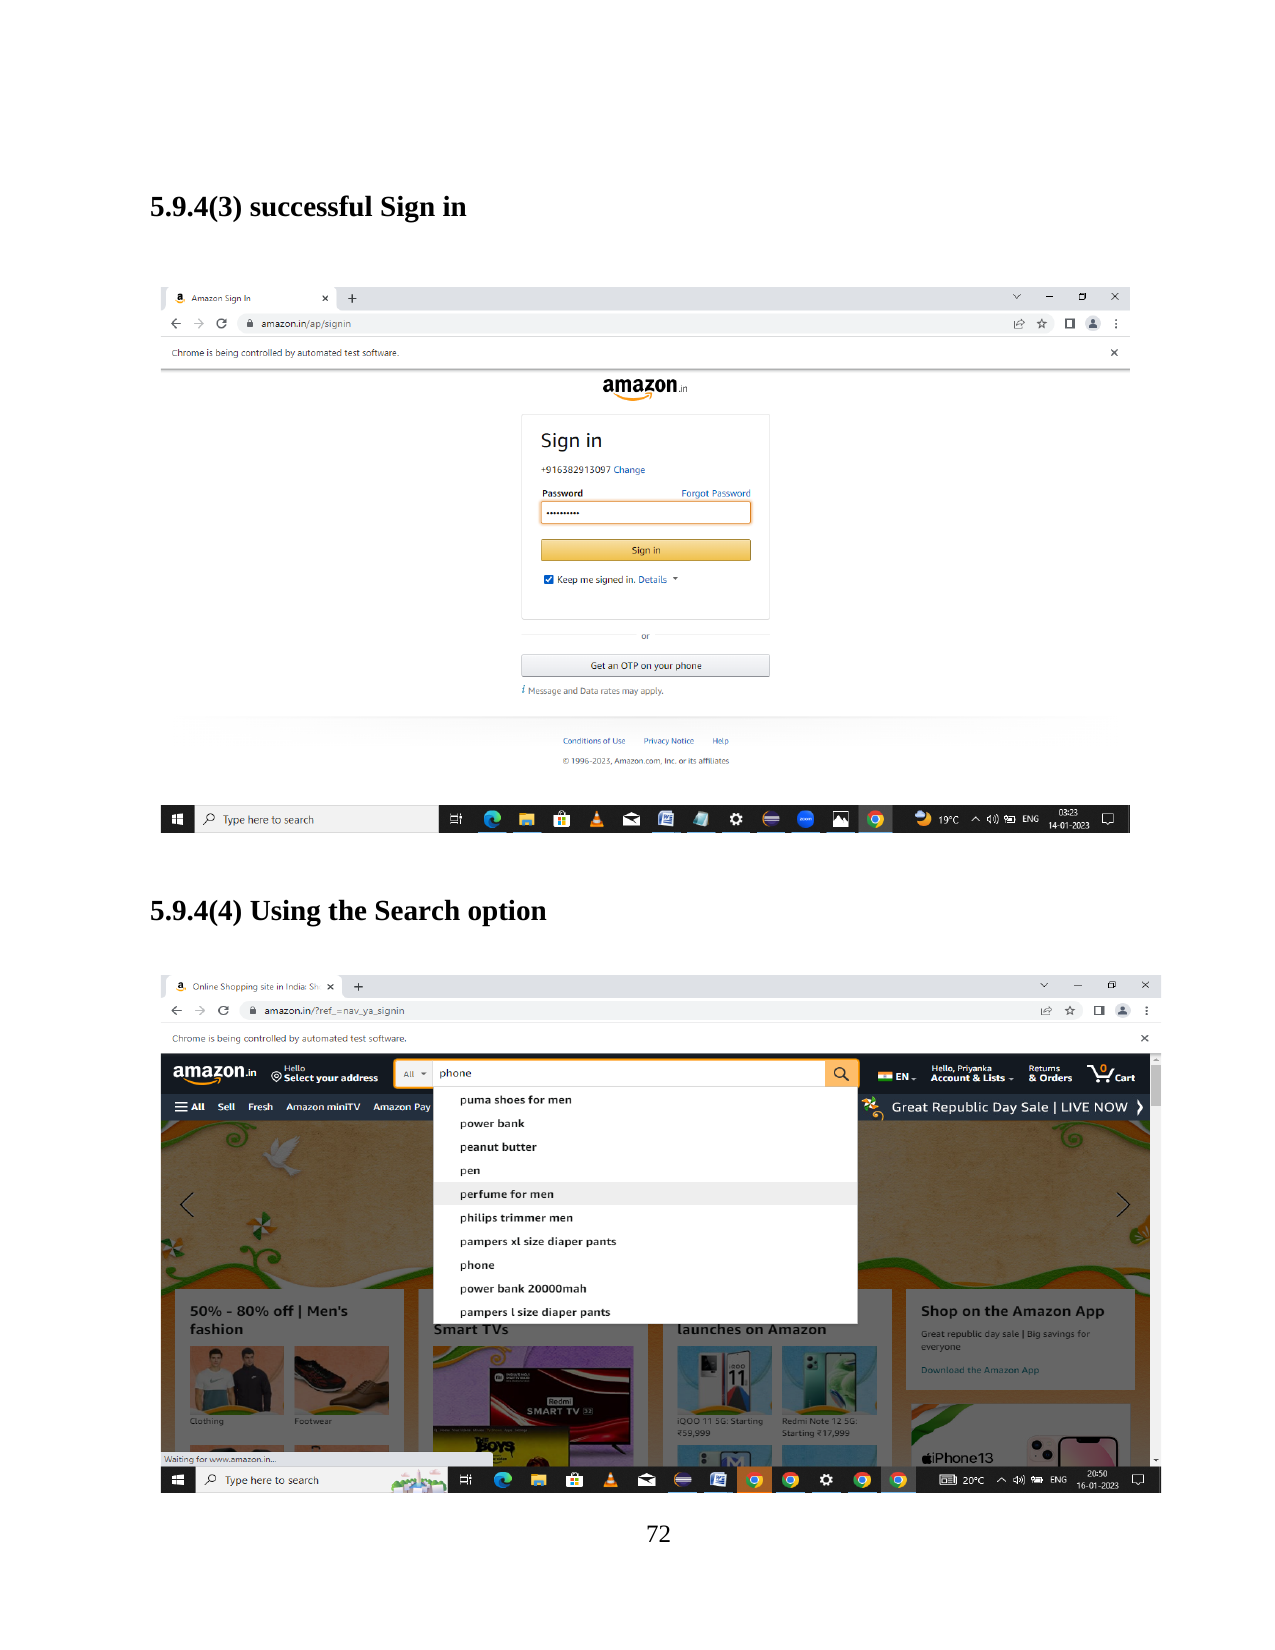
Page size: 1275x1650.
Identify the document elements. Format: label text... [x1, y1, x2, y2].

text 5.9.4(4) Using the Search option [150, 893, 1167, 927]
text 5.9.4(3) successful Sign in [150, 189, 1167, 222]
picture [160, 287, 1130, 833]
picture [160, 975, 1162, 1493]
